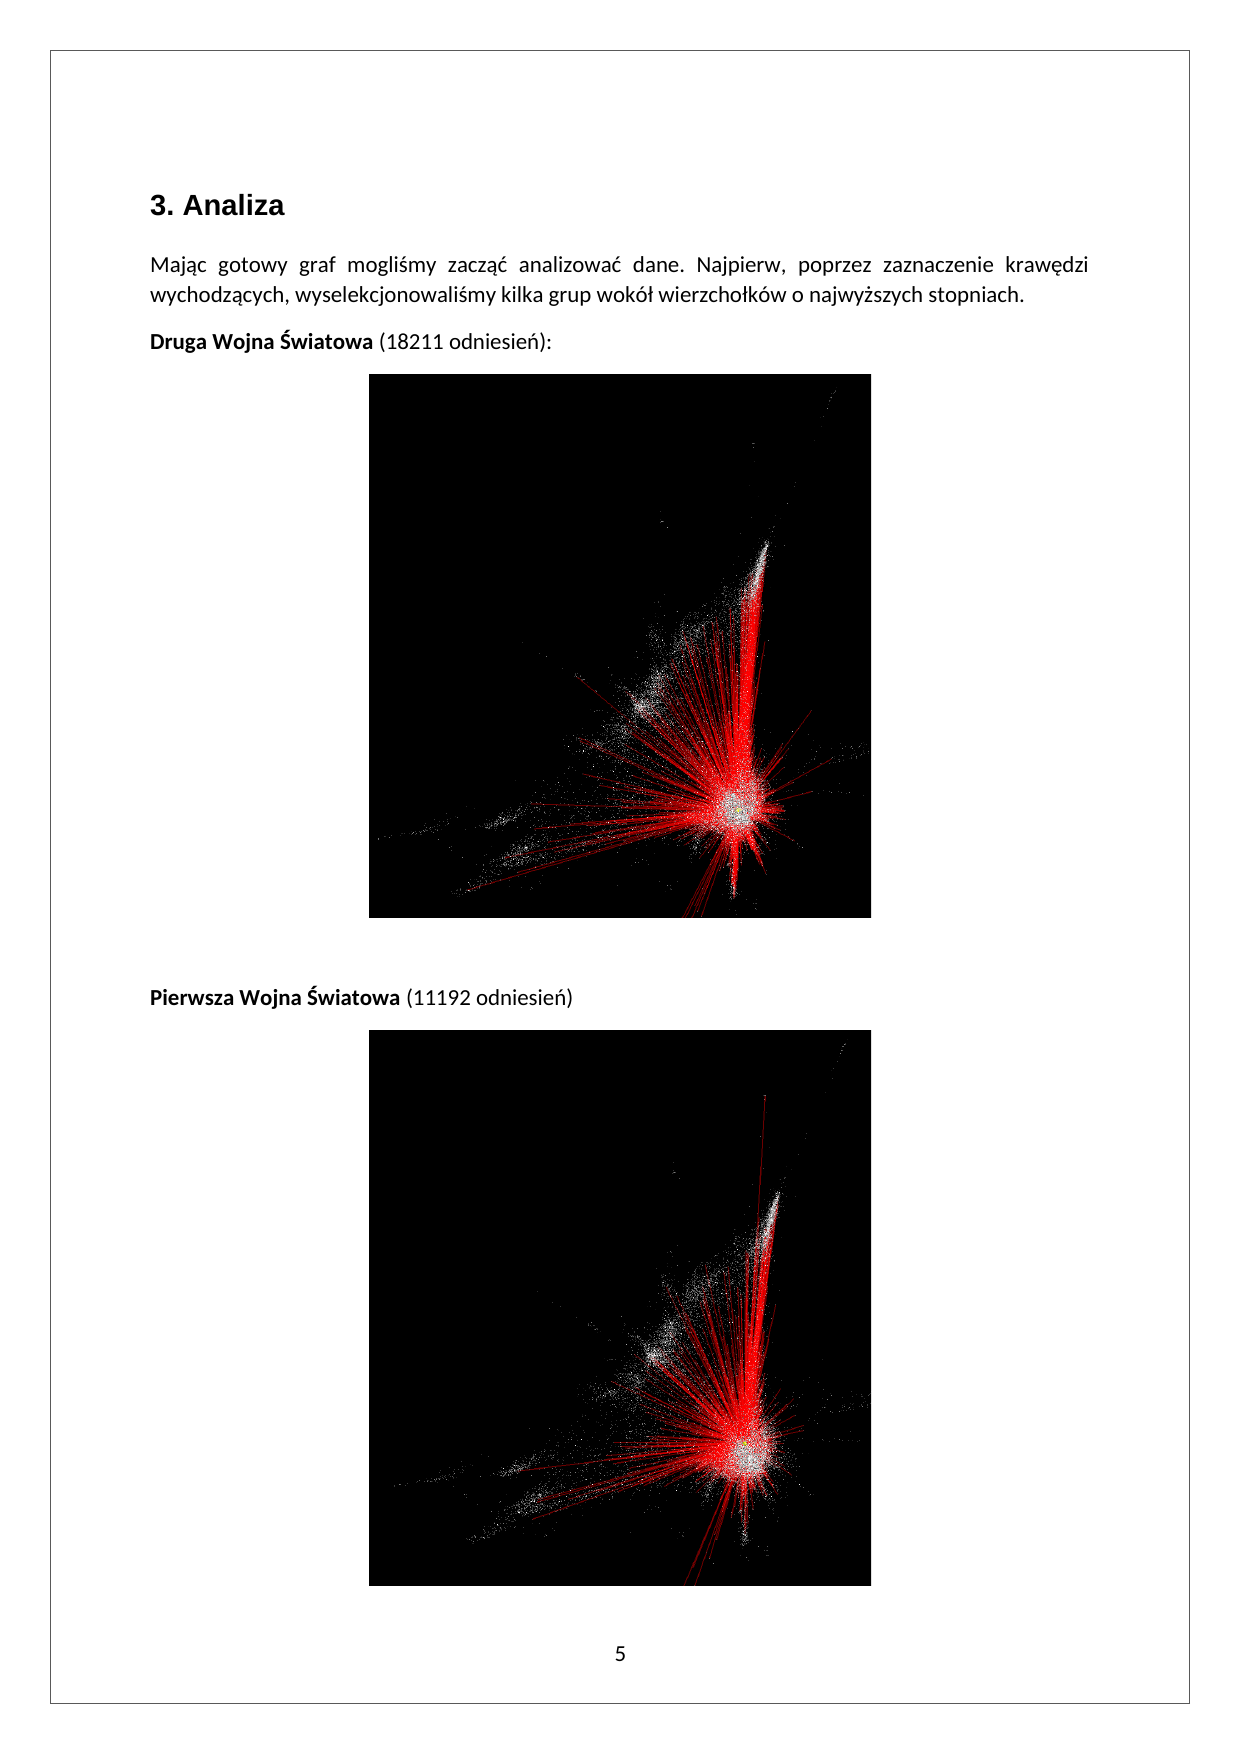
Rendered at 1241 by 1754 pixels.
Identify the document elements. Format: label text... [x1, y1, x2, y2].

picture [369, 1030, 872, 1586]
picture [369, 374, 872, 918]
subtitle Analiza [150, 187, 1090, 221]
text Pierwsza Wojna Światowa (11192 odniesień) [150, 983, 1090, 1012]
text Mając gotowy graf mogliśmy zacząć analizować dane. Najpierw, poprzez zaznaczenie krawędzi wychodzących, wyselekcjonowaliśmy kilka grup wokół wierzchołków o najwyższych stopniach. [150, 250, 1090, 308]
text Druga Wojna Światowa (18211 odniesień): [150, 327, 1090, 355]
